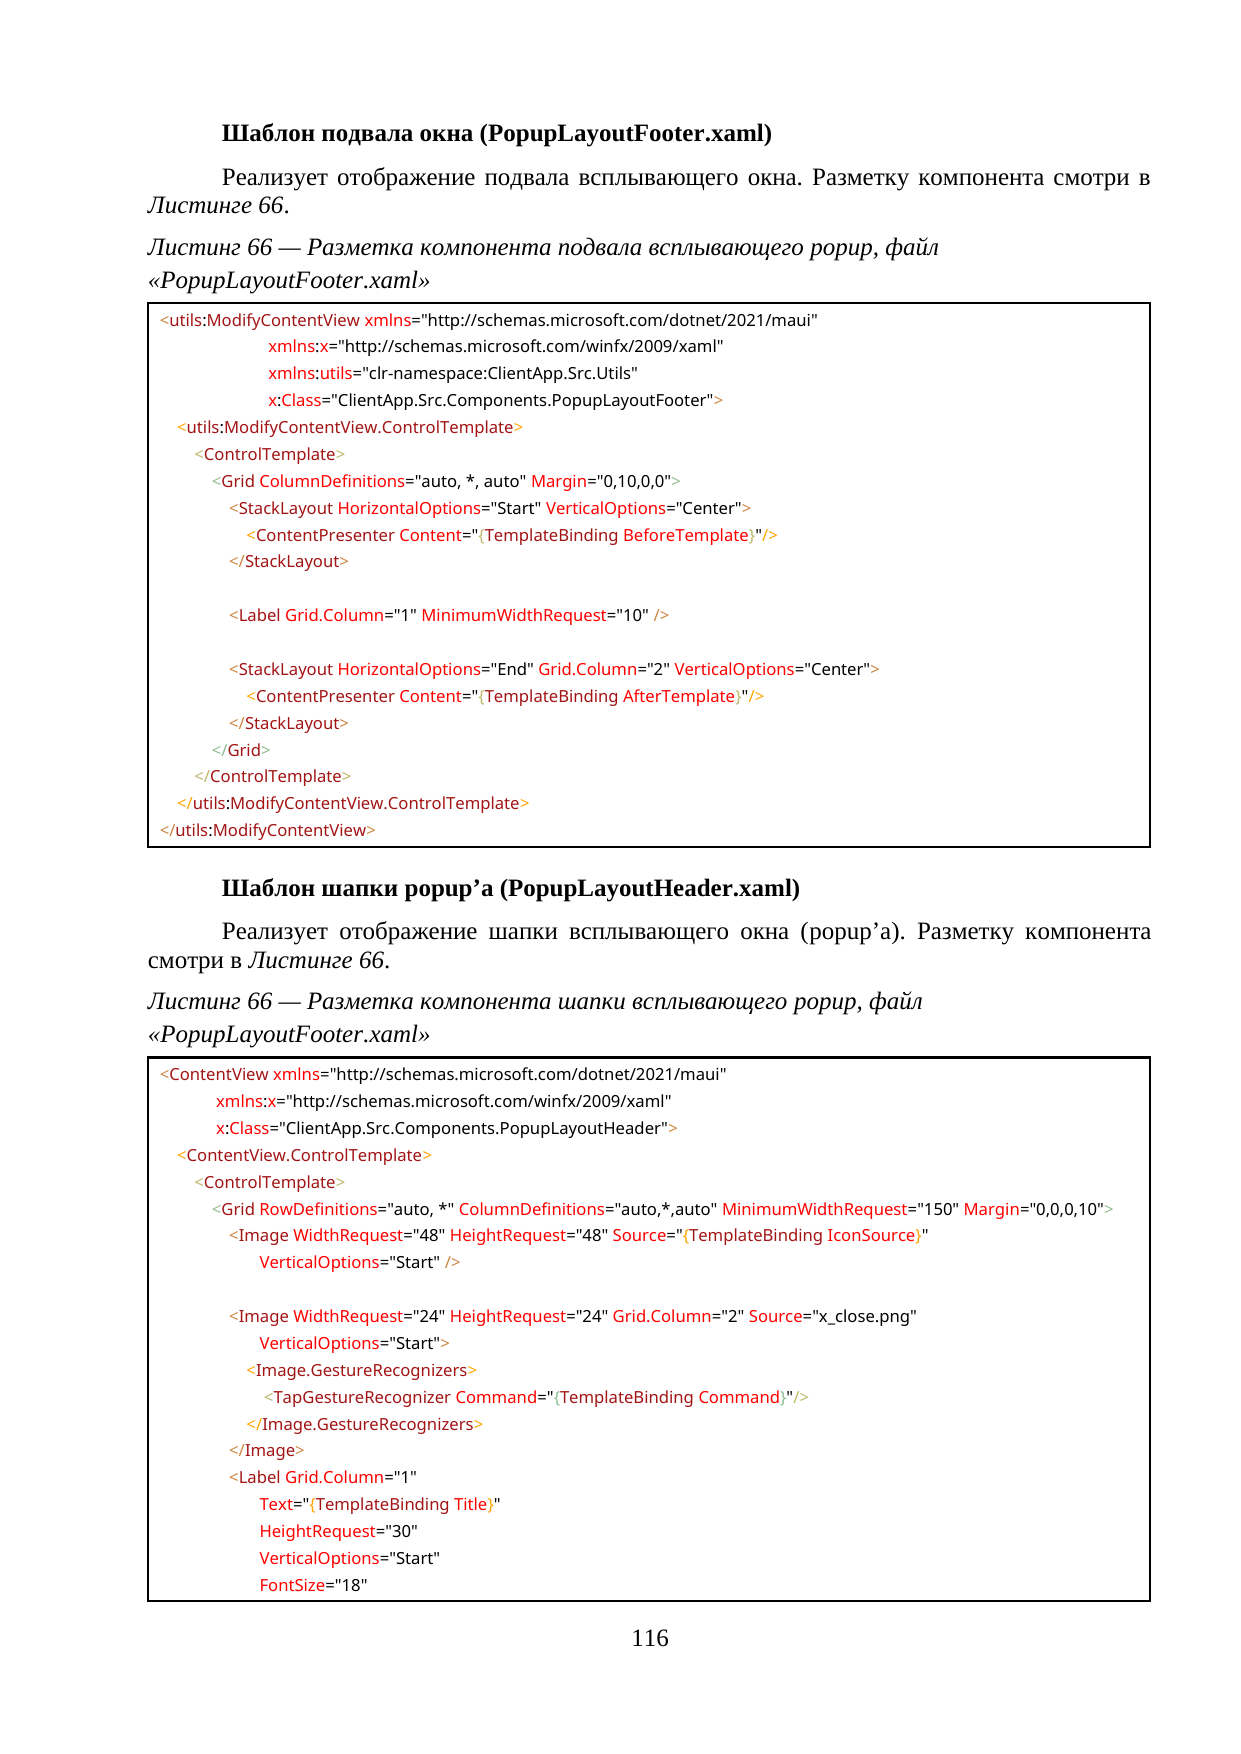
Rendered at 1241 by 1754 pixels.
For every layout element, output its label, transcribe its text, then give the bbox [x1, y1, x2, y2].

text Шаблон подвала окна (PopupLayoutFooter.xaml) [148, 118, 1152, 147]
list Листинг 66 — Разметка компонента подвала всплывающего popup, файл «PopupLayoutFooter.xaml» [148, 232, 1152, 293]
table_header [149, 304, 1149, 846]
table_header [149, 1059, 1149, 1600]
text Реализует отображение подвала всплывающего окна. Разметку компонента смотри в Листинге 66. [148, 162, 1152, 219]
list Листинг 66 — Разметка компонента шапки всплывающего popup, файл «PopupLayoutFooter.xaml» [148, 986, 1152, 1048]
text Реализует отображение шапки всплывающего окна (popup’а). Разметку компонента смотри в Листинге 66. [148, 916, 1152, 974]
text Шаблон шапки popup’а (PopupLayoutHeader.xaml) [148, 873, 1152, 901]
